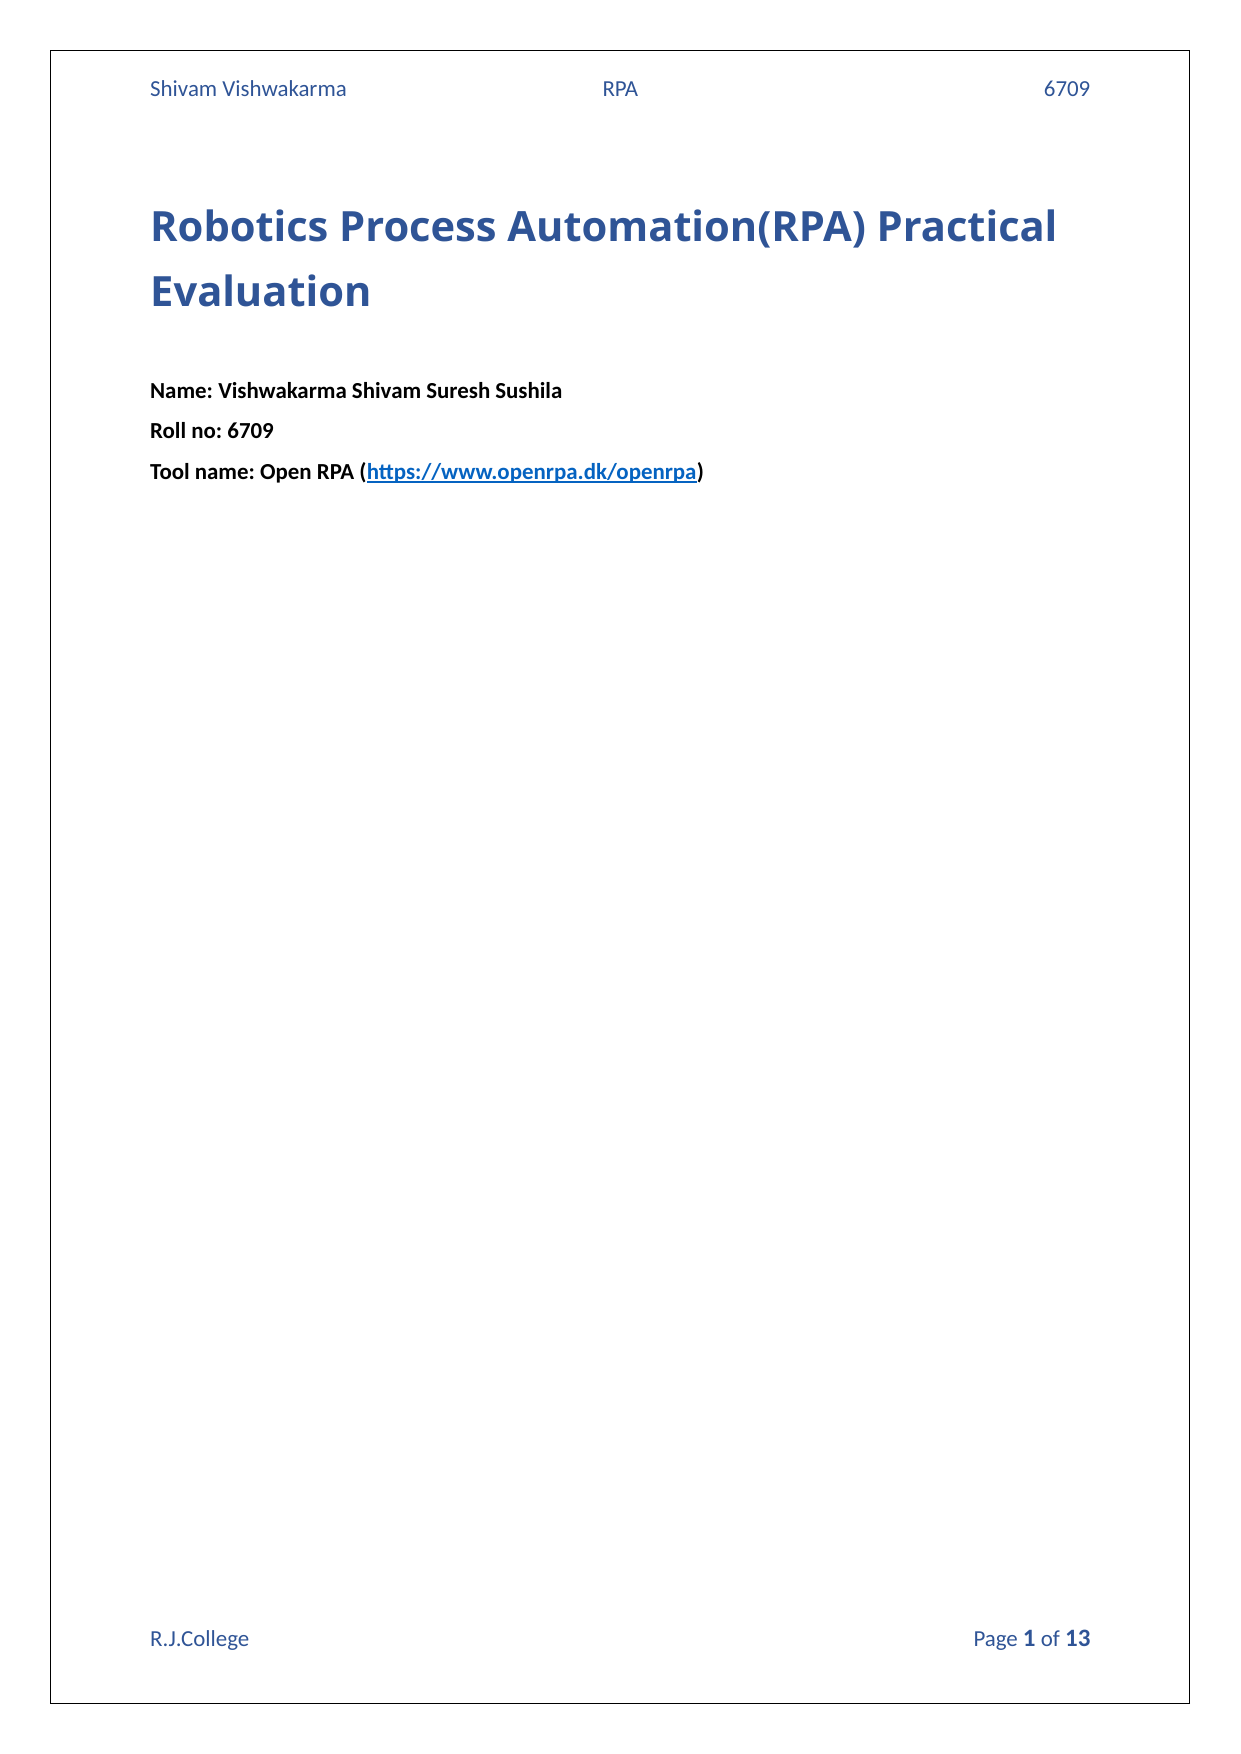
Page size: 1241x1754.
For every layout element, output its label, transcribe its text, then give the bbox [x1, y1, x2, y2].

text Name: Vishwakarma Shivam Suresh Sushila [150, 376, 1090, 404]
subtitle Robotics Process Automation(RPA) Practical Evaluation [150, 197, 1090, 319]
text Tool name: Open RPA (https://www.openrpa.dk/openrpa) [150, 457, 1090, 485]
text Roll no: 6709 [150, 417, 1090, 445]
